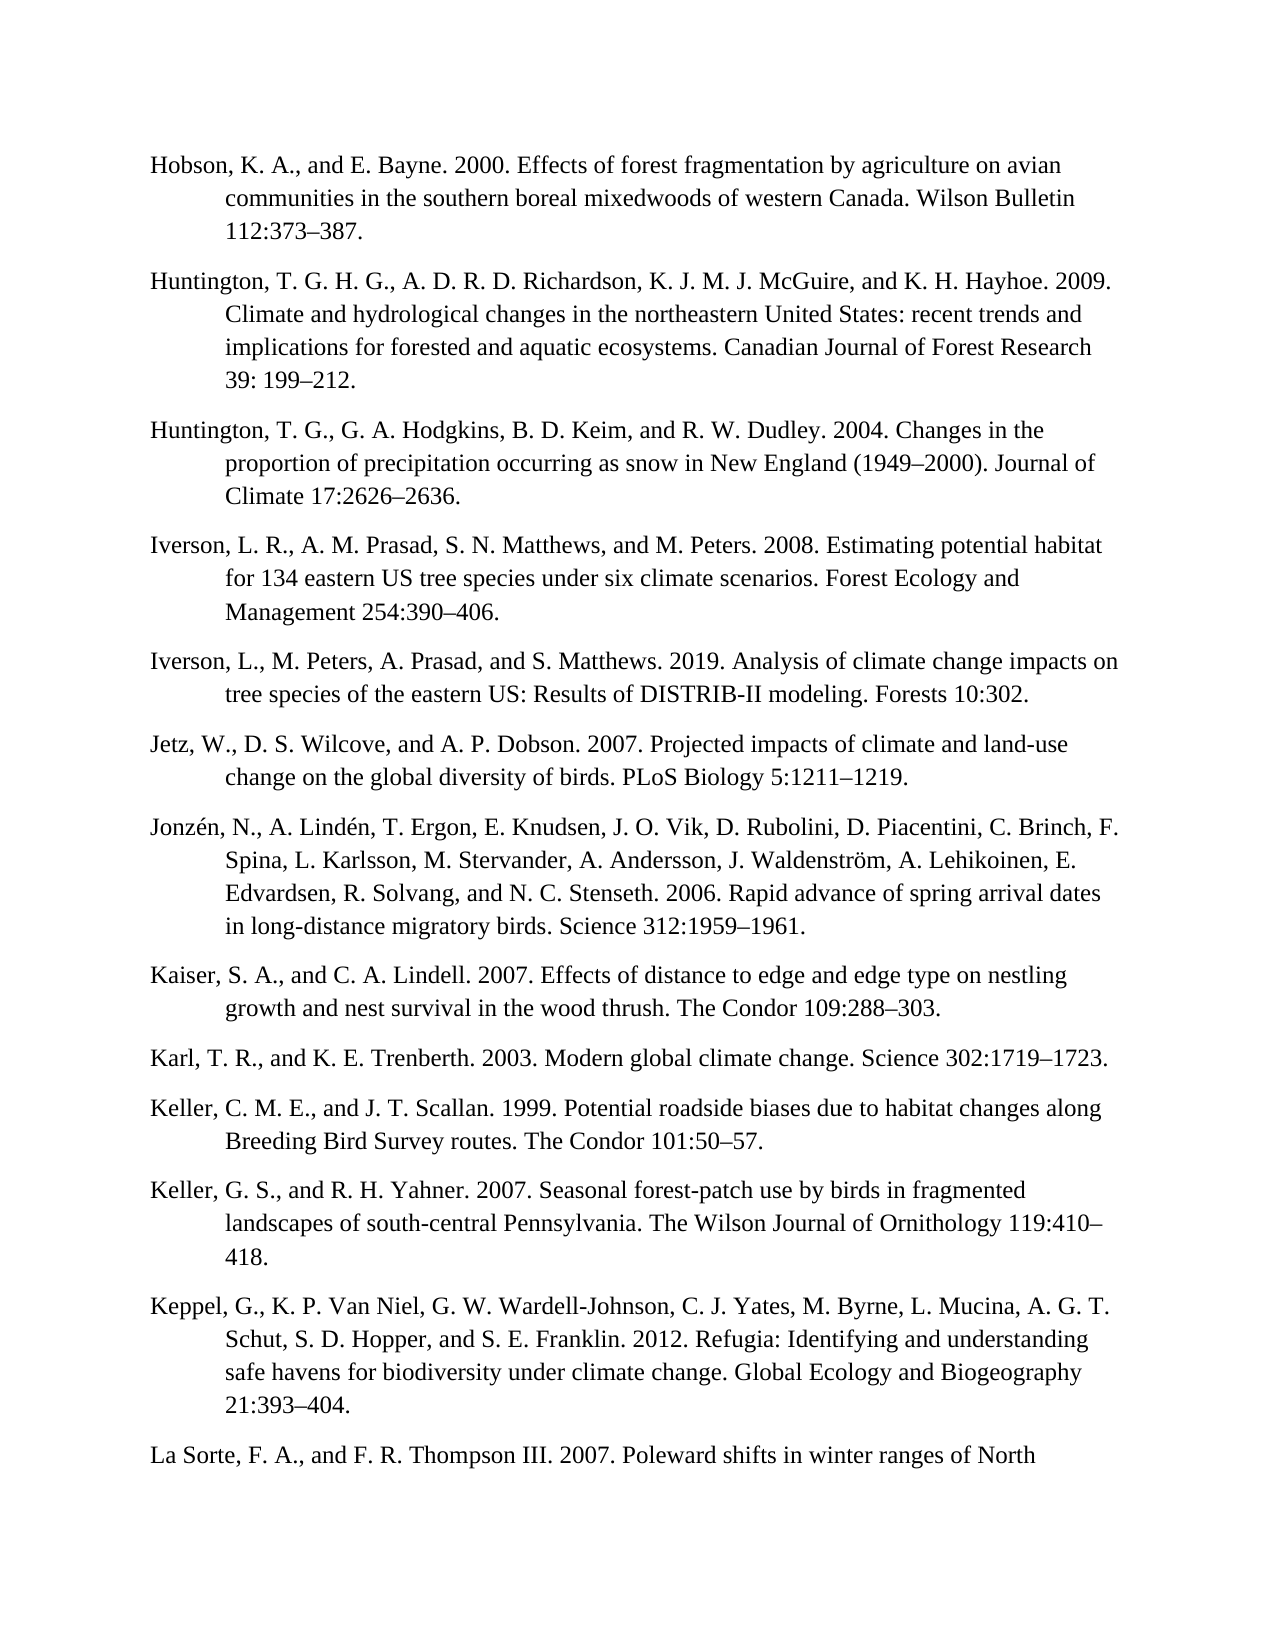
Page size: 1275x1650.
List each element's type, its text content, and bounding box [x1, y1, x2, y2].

text Iverson, L., M. Peters, A. Prasad, and S. Matthews. 2019. Analysis of climate change impacts on tree species of the eastern US: Results of DISTRIB-II modeling. Forests 10:302. [150, 646, 1125, 708]
text Karl, T. R., and K. E. Trenberth. 2003. Modern global climate change. Science 302:1719–1723. [150, 1043, 1125, 1072]
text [150, 1440, 1125, 1469]
text Keller, C. M. E., and J. T. Scallan. 1999. Potential roadside biases due to habitat changes along Breeding Bird Survey routes. The Condor 101:50–57. [150, 1093, 1125, 1154]
text Huntington, T. G. H. G., A. D. R. D. Richardson, K. J. M. J. McGuire, and K. H. Hayhoe. 2009. Climate and hydrological changes in the northeastern United States: recent trends and implications for forested and aquatic ecosystems. Canadian Journal of Forest Research 39: 199–212. [150, 266, 1125, 394]
text Keppel, G., K. P. Van Niel, G. W. Wardell-Johnson, C. J. Yates, M. Byrne, L. Mucina, A. G. T. Schut, S. D. Hopper, and S. E. Franklin. 2012. Refugia: Identifying and understanding safe havens for biodiversity under climate change. Global Ecology and Biogeography 21:393–404. [150, 1291, 1125, 1419]
text Hobson, K. A., and E. Bayne. 2000. Effects of forest fragmentation by agriculture on avian communities in the southern boreal mixedwoods of western Canada. Wilson Bulletin 112:373–387. [150, 150, 1125, 245]
text Huntington, T. G., G. A. Hodgkins, B. D. Keim, and R. W. Dudley. 2004. Changes in the proportion of precipitation occurring as snow in New England (1949–2000). Journal of Climate 17:2626–2636. [150, 415, 1125, 509]
text Jonzén, N., A. Lindén, T. Ergon, E. Knudsen, J. O. Vik, D. Rubolini, D. Piacentini, C. Brinch, F. Spina, L. Karlsson, M. Stervander, A. Andersson, J. Waldenström, A. Lehikoinen, E. Edvardsen, R. Solvang, and N. C. Stenseth. 2006. Rapid advance of spring arrival dates in long-distance migratory birds. Science 312:1959–1961. [150, 812, 1125, 939]
text Kaiser, S. A., and C. A. Lindell. 2007. Effects of distance to edge and edge type on nestling growth and nest survival in the wood thrush. The Condor 109:288–303. [150, 960, 1125, 1022]
text Jetz, W., D. S. Wilcove, and A. P. Dobson. 2007. Projected impacts of climate and land-use change on the global diversity of birds. PLoS Biology 5:1211–1219. [150, 729, 1125, 791]
text Keller, G. S., and R. H. Yahner. 2007. Seasonal forest-patch use by birds in fragmented landscapes of south-central Pennsylvania. The Wilson Journal of Ornithology 119:410–418. [150, 1176, 1125, 1270]
text Iverson, L. R., A. M. Prasad, S. N. Matthews, and M. Peters. 2008. Estimating potential habitat for 134 eastern US tree species under six climate scenarios. Forest Ecology and Management 254:390–406. [150, 531, 1125, 625]
